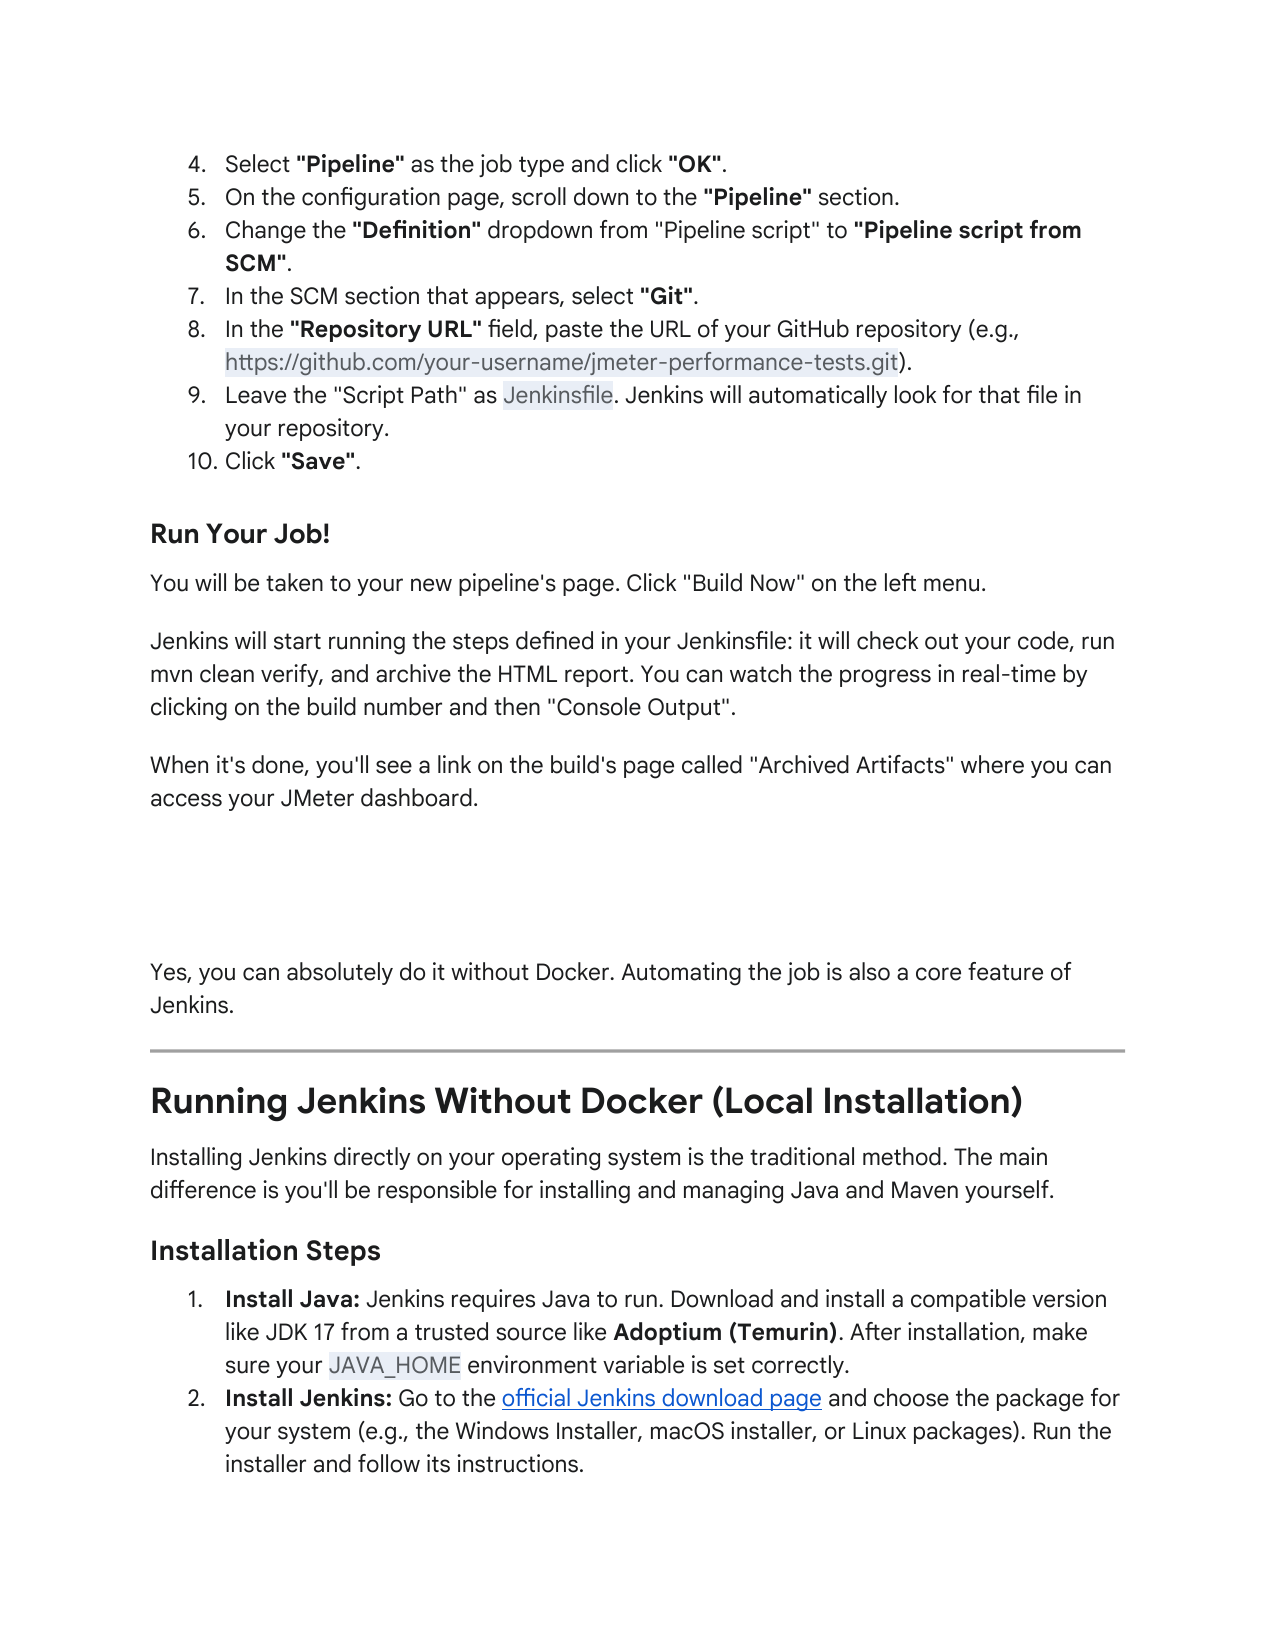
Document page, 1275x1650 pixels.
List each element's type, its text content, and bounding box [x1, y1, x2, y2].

text Installing Jenkins directly on your operating system is the traditional method. The main difference is you'll be responsible for installing and managing Java and Maven yourself. [150, 1143, 1125, 1205]
list Install Jenkins: Go to the official Jenkins download page and choose the package for your system (e.g., the Windows Installer, macOS installer, or Linux packages). Run the installer and follow its instructions. [187, 1384, 1125, 1479]
list Install Java: Jenkins requires Java to run. Download and install a compatible version like JDK 17 from a trusted source like Adoptium (Temurin). After installation, make sure your JAVA_HOME environment variable is set correctly. [187, 1286, 1125, 1380]
subtitle Run Your Job! [150, 518, 1125, 552]
text Yes, you can absolutely do it without Docker. Automating the job is also a core feature of Jenkins. [150, 958, 1125, 1020]
list On the configuration page, scroll down to the "Pipeline" section. [187, 183, 1125, 212]
list Select "Pipeline" as the job type and click "OK". [187, 150, 1125, 179]
subtitle Installation Steps [150, 1234, 1125, 1268]
list In the "Repository URL" field, paste the URL of your GitHub repository (e.g., https://github.com/your-username/jmeter-performance-tests.git). [187, 315, 1125, 377]
text You will be taken to your new pipeline's page. Click "Build Now" on the left menu. [150, 569, 1125, 598]
list Leave the "Script Path" as Jenkinsfile. Jenkins will automatically look for that file in your repository. [187, 381, 1125, 443]
subtitle Running Jenkins Without Docker (Local Installation) [150, 1079, 1125, 1124]
text Jenkins will start running the steps defined in your Jenkinsfile: it will check out your code, run mvn clean verify, and archive the HTML report. You can watch the progress in real-time by clicking on the build number and then "Console Output". [150, 627, 1125, 722]
list Change the "Definition" dropdown from "Pipeline script" to "Pipeline script from SCM". [187, 216, 1125, 278]
list In the SCM section that appears, select "Git". [187, 282, 1125, 311]
list Click "Save". [187, 447, 1125, 476]
text When it's done, you'll see a link on the build's page called "Archived Artifacts" where you can access your JMeter dashboard. [150, 751, 1125, 813]
